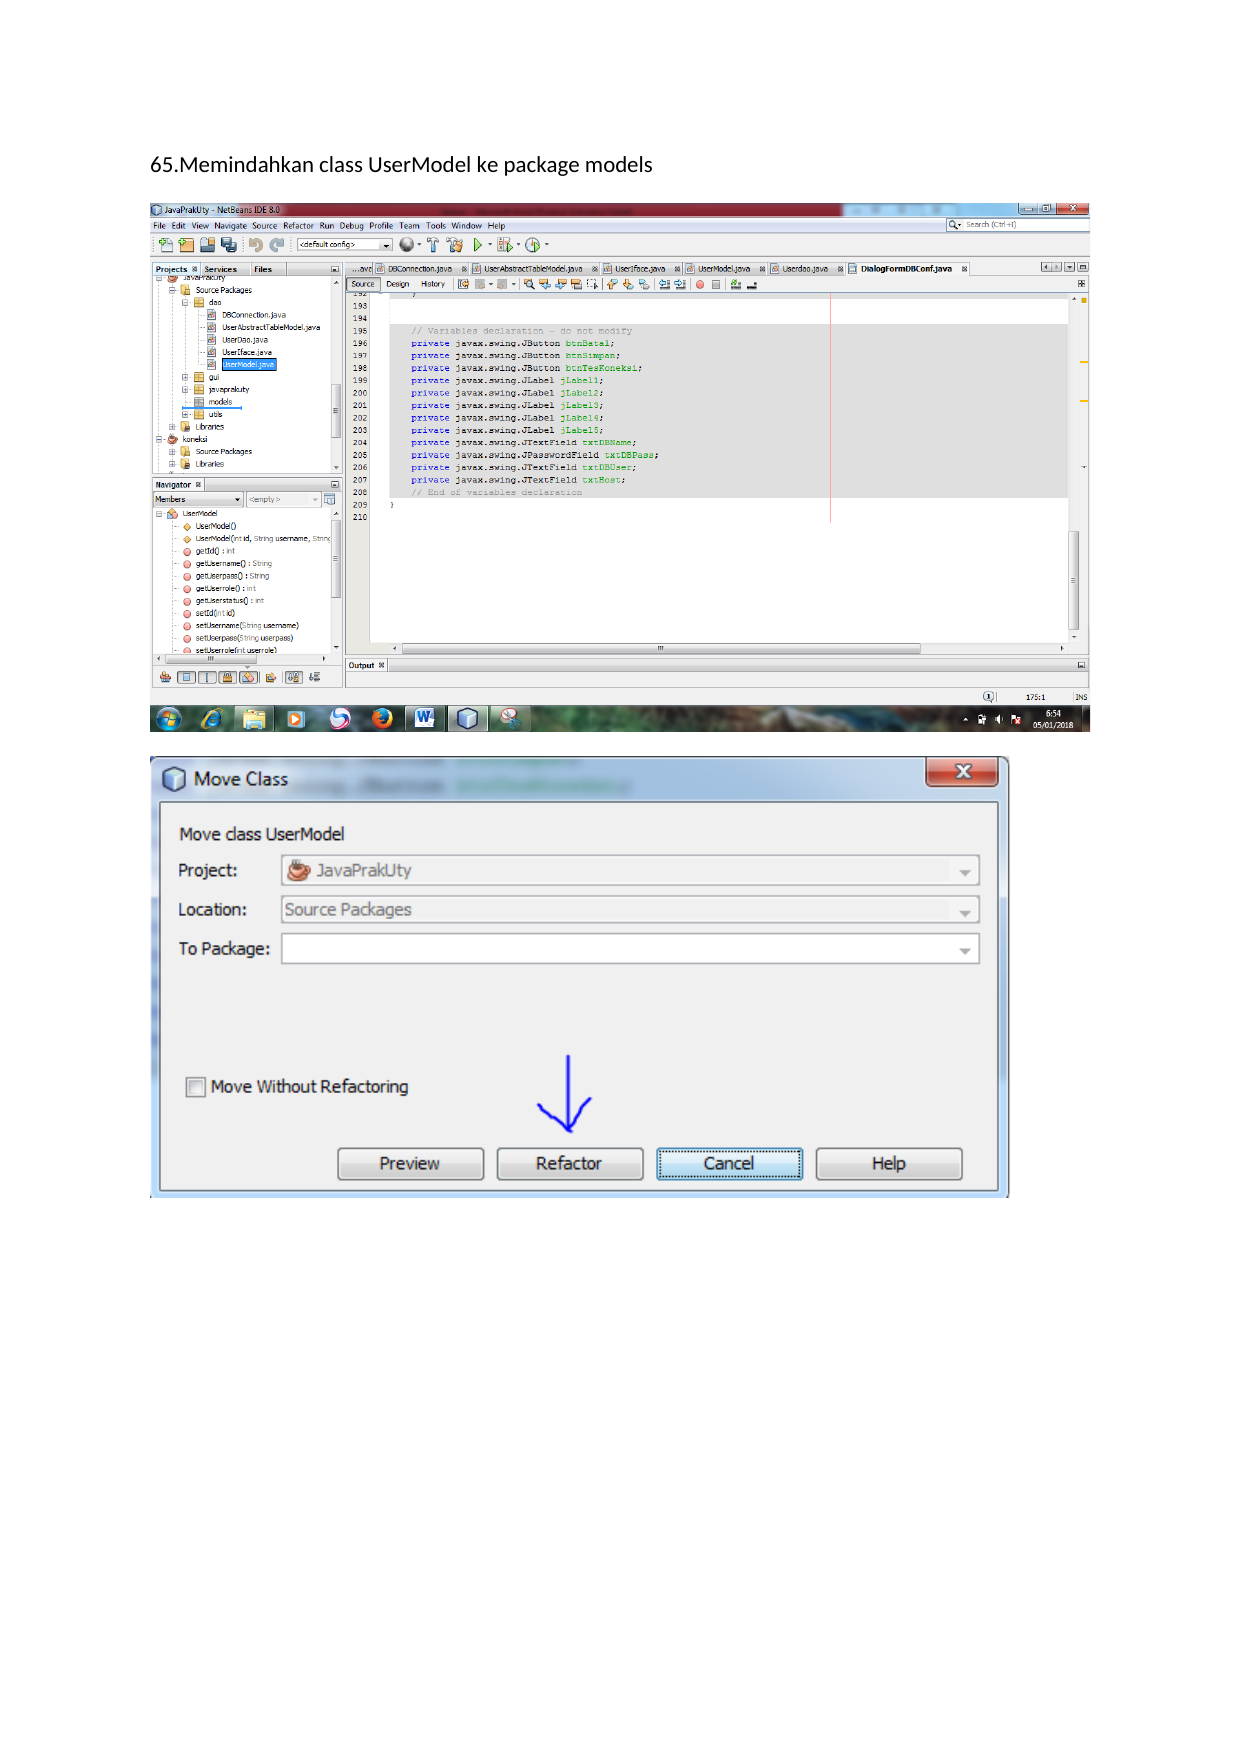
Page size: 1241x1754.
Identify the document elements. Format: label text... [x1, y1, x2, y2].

picture [150, 203, 1091, 732]
picture [150, 756, 1010, 1198]
text 65.Memindahkan class UserModel ke package models [150, 150, 1090, 178]
